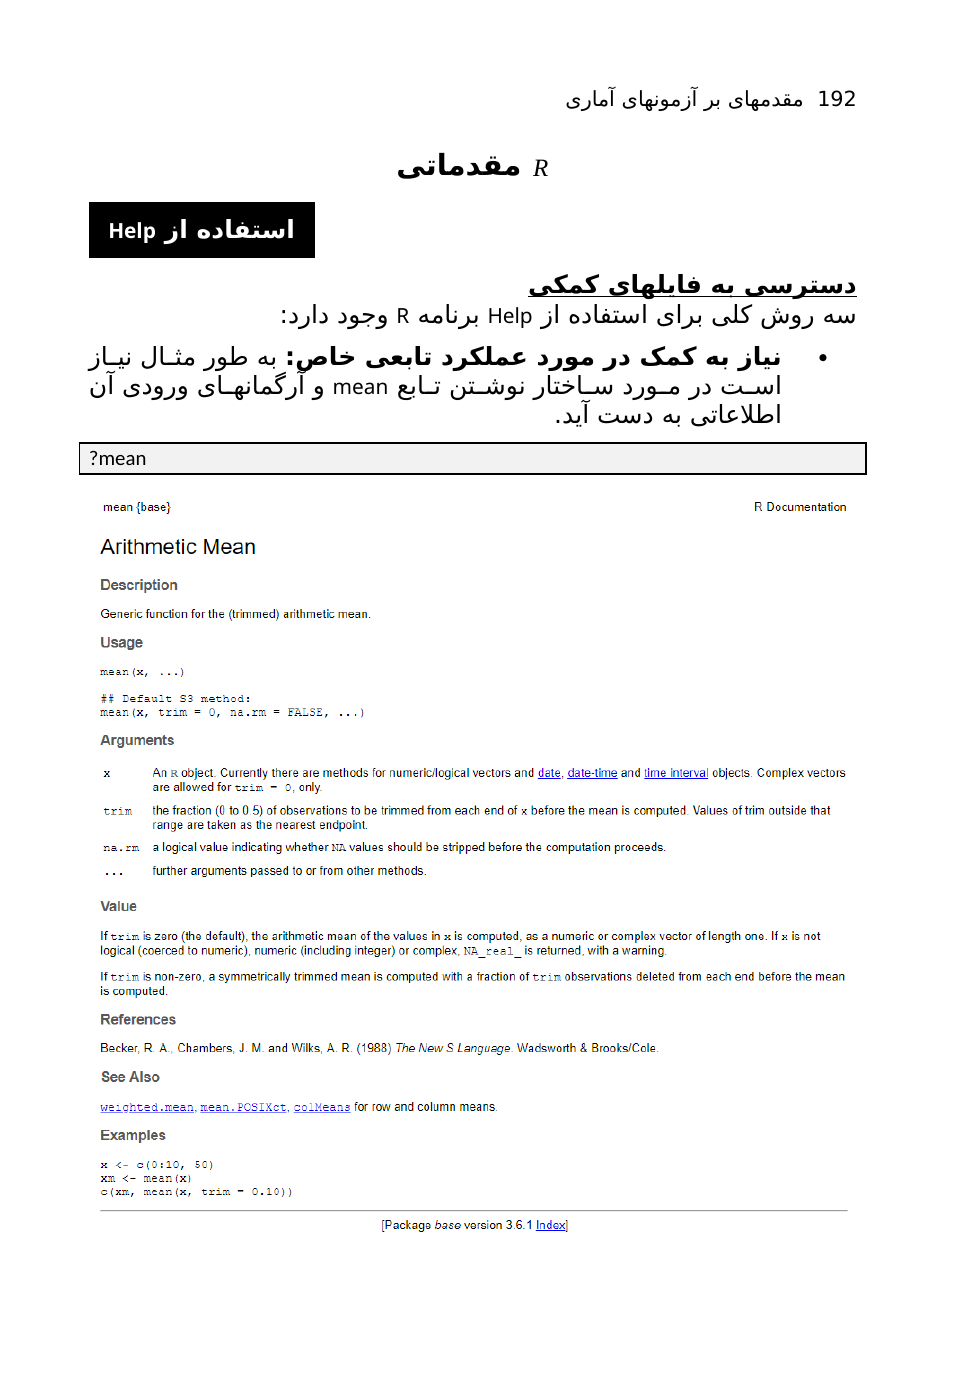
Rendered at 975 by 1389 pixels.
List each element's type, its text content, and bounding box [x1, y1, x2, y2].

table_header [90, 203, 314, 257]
subtitle مقدماتی [89, 148, 857, 189]
list نیاز به کمک در مورد عملکرد تابعی خاص: به طور مثال نیاز است در مورد ساختار نوشتن تابع mean و آرگمان‏های ورودی آن اطلاعاتی به دست آید. [89, 342, 819, 429]
text سه روش کلی برای استفاده از Help برنامه R وجود دارد: [89, 300, 857, 329]
text دسترسی به فایل‏های کمکی [89, 271, 857, 300]
picture [97, 495, 848, 1237]
text ?mean [80, 444, 865, 473]
